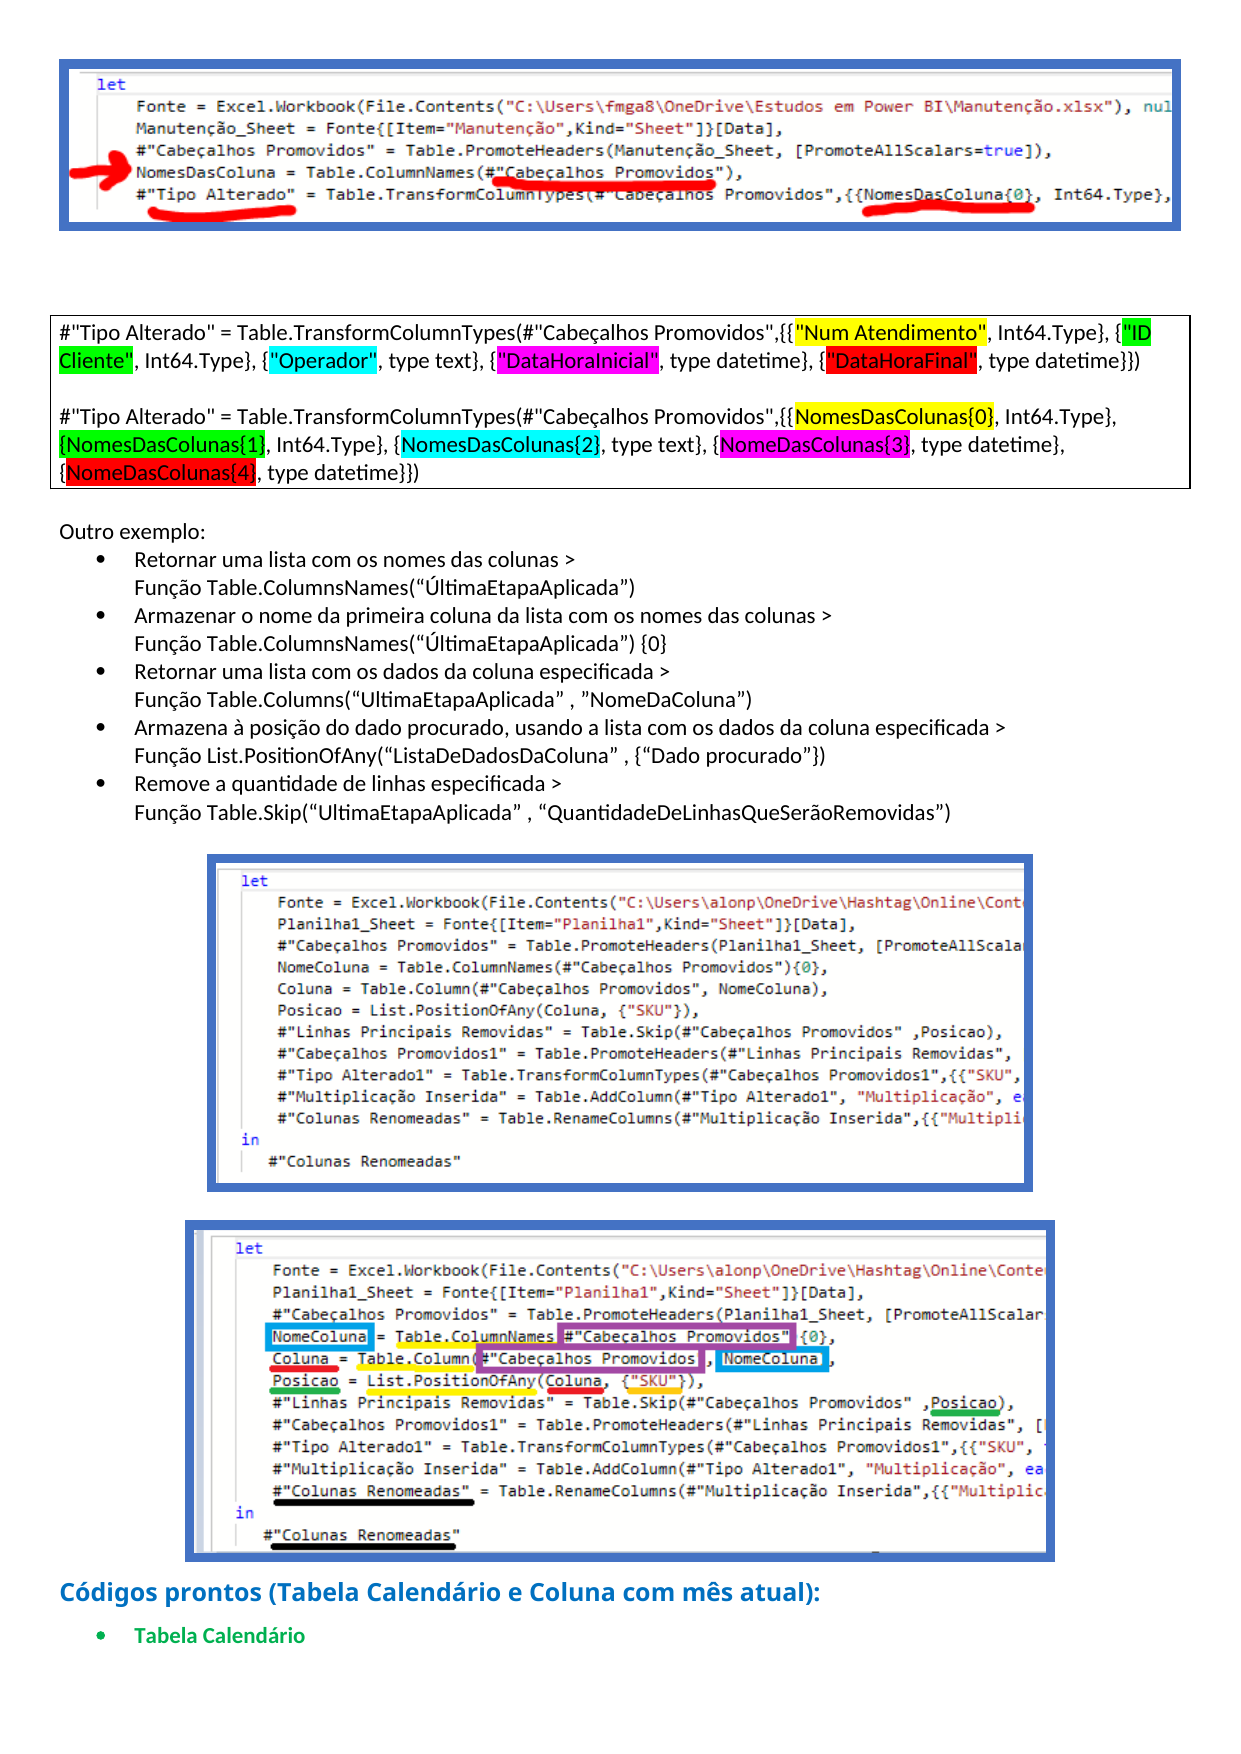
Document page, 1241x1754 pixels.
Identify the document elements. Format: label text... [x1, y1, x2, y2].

text Outro exemplo: [59, 517, 1181, 545]
list Remove a quantidade de linhas especificada > [97, 769, 1181, 798]
picture [216, 863, 1024, 1183]
list Armazena à posição do dado procurado, usando a lista com os dados da coluna especificada > [97, 713, 1181, 742]
list Função List.PositionOfAny(“ListaDeDadosDaColuna” , {“Dado procurado”}) [134, 742, 1181, 769]
list Armazenar o nome da primeira coluna da lista com os nomes das colunas > [97, 601, 1181, 629]
list Função Table.Skip(“UltimaEtapaAplicada” , “QuantidadeDeLinhasQueSerãoRemovidas”) [134, 798, 1181, 826]
text #"Tipo Alterado" = Table.TransformColumnTypes(#"Cabeçalhos Promovidos",{{"Num Atendimento", Int64.Type}, {"ID Cliente", Int64.Type}, {"Operador", type text}, {"DataHoraInicial", type datetime}, {"DataHoraFinal", type datetime}}) [51, 316, 1189, 374]
text #"Tipo Alterado" = Table.TransformColumnTypes(#"Cabeçalhos Promovidos",{{NomesDasColunas{0}, Int64.Type}, {NomesDasColunas{1}, Int64.Type}, {NomesDasColunas{2}, type text}, {NomeDasColunas{3}, type datetime}, {NomeDasColunas{4}, type datetime}}) [51, 399, 1189, 488]
list Retornar uma lista com os dados da coluna especificada > [97, 657, 1181, 686]
list Tabela Calendário [97, 1621, 1181, 1649]
subtitle Códigos prontos (Tabela Calendário e Coluna com mês atual): [59, 1575, 1181, 1609]
list Função Table.Columns(“UltimaEtapaAplicada” , ”NomeDaColuna”) [134, 686, 1181, 713]
picture [69, 69, 1172, 222]
list Função Table.ColumnsNames(“ÚltimaEtapaAplicada”) [134, 573, 1181, 601]
list Função Table.ColumnsNames(“ÚltimaEtapaAplicada”) {0} [134, 629, 1181, 657]
picture [194, 1230, 1046, 1553]
list Retornar uma lista com os nomes das colunas > [97, 545, 1181, 573]
